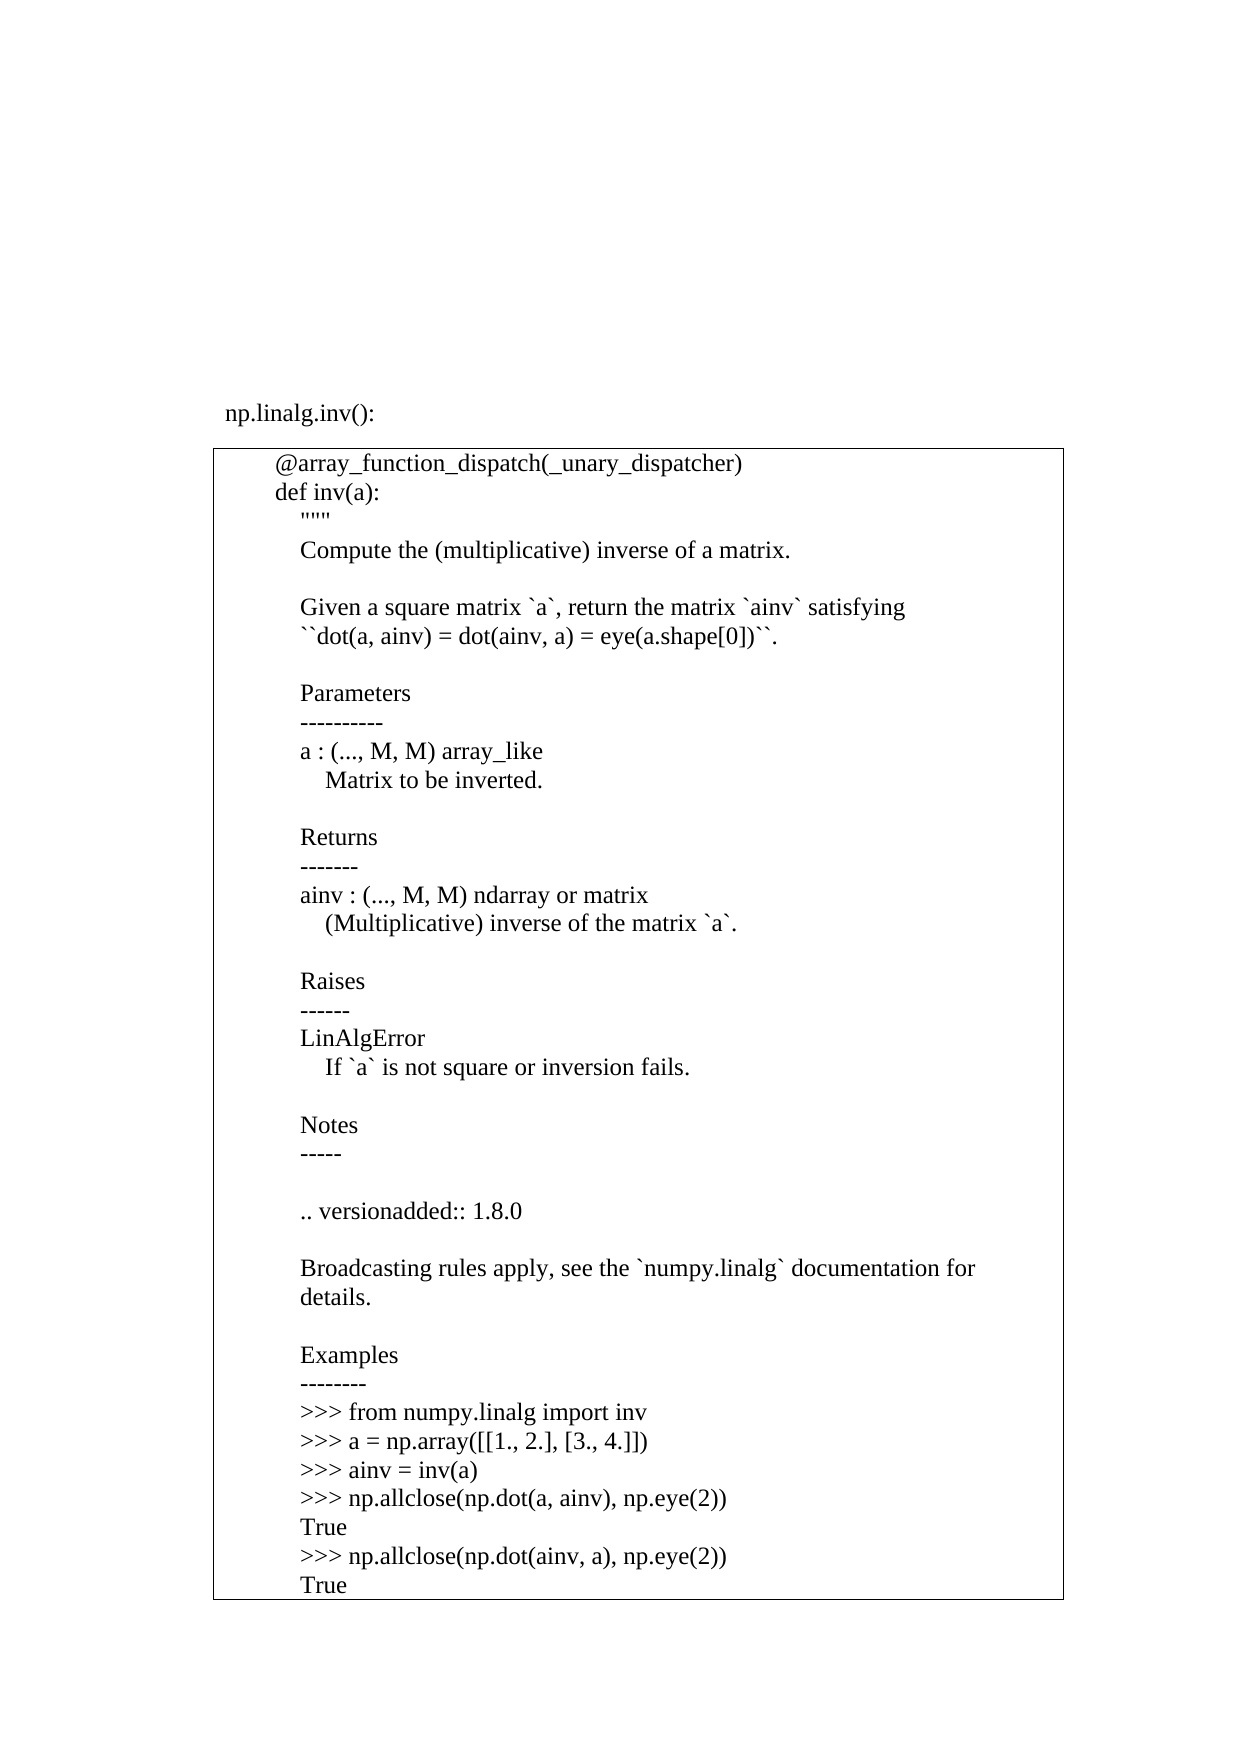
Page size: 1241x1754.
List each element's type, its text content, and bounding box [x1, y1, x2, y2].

list np.linalg.inv(): [225, 398, 1053, 427]
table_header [214, 449, 1063, 1598]
